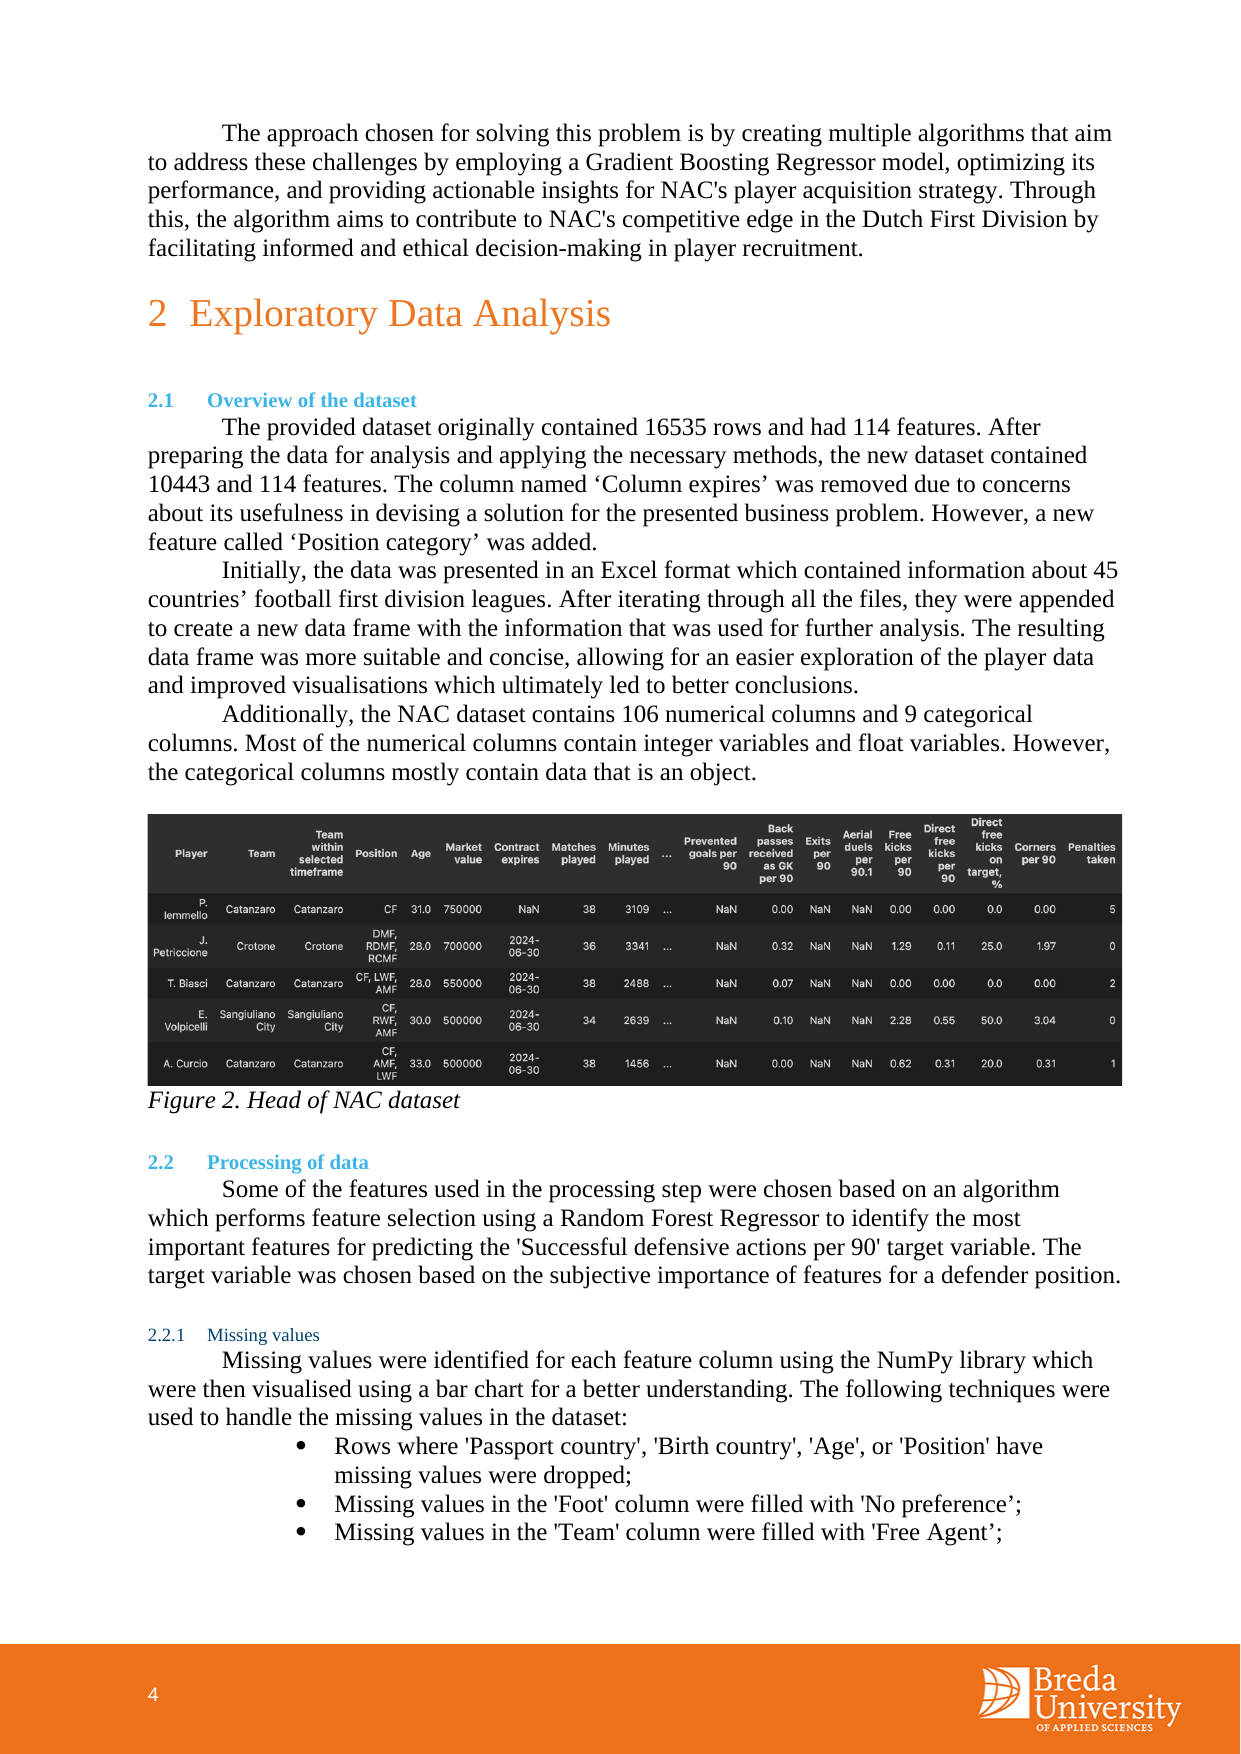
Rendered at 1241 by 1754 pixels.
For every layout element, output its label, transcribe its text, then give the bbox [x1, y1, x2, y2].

text Figure 2. Head of NAC dataset [148, 1086, 1122, 1114]
text Some of the features used in the processing step were chosen based on an algorithm which performs feature selection using a Random Forest Regressor to identify the most important features for predicting the 'Successful defensive actions per 90' target variable. The target variable was chosen based on the subjective importance of features for a defender position. [148, 1174, 1122, 1289]
text Additionally, the NAC dataset contains 106 numerical columns and 9 categorical columns. Most of the numerical columns contain integer variables and float variables. However, the categorical columns mostly contain data that is an object. [148, 699, 1122, 785]
picture [147, 814, 1123, 1086]
list Missing values in the 'Foot' column were filled with 'No preference’; [297, 1489, 1122, 1517]
text The provided dataset originally contained 16535 rows and had 114 features. After preparing the data for analysis and applying the necessary methods, the new dataset contained 10443 and 114 features. The column named ‘Column expires’ was removed due to concerns about its usefulness in devising a solution for the presented business problem. However, a new feature called ‘Position category’ was added. [148, 412, 1122, 555]
subtitle Missing values [148, 1318, 1122, 1345]
subtitle Overview of the dataset [148, 384, 1122, 412]
list Rows where 'Passport country', 'Birth country', 'Age', or 'Position' have missing values were dropped; [297, 1431, 1122, 1489]
subtitle Processing of data [148, 1147, 1122, 1174]
list Missing values in the 'Team' column were filled with 'Free Agent’; [297, 1517, 1122, 1546]
subtitle Exploratory Data Analysis [148, 289, 1122, 334]
picture [0, 1644, 1241, 1754]
text The approach chosen for solving this problem is by creating multiple algorithms that aim to address these challenges by employing a Gradient Boosting Regressor model, optimizing its performance, and providing actionable insights for NAC's player acquisition strategy. Through this, the algorithm aims to contribute to NAC's competitive edge in the Dutch First Division by facilitating informed and ethical decision-making in player recruitment. [148, 118, 1122, 262]
text Missing values were identified for each feature column using the NumPy library which were then visualised using a bar chart for a better understanding. The following techniques were used to handle the missing values in the dataset: [148, 1345, 1122, 1431]
text Initially, the data was presented in an Excel format which contained information about 45 countries’ football first division leagues. After iterating through all the files, they were appended to create a new data frame with the information that was used for further analysis. The resulting data frame was more suitable and concise, allowing for an easier exploration of the player data and improved visualisations which ultimately led to better conclusions. [148, 555, 1122, 699]
